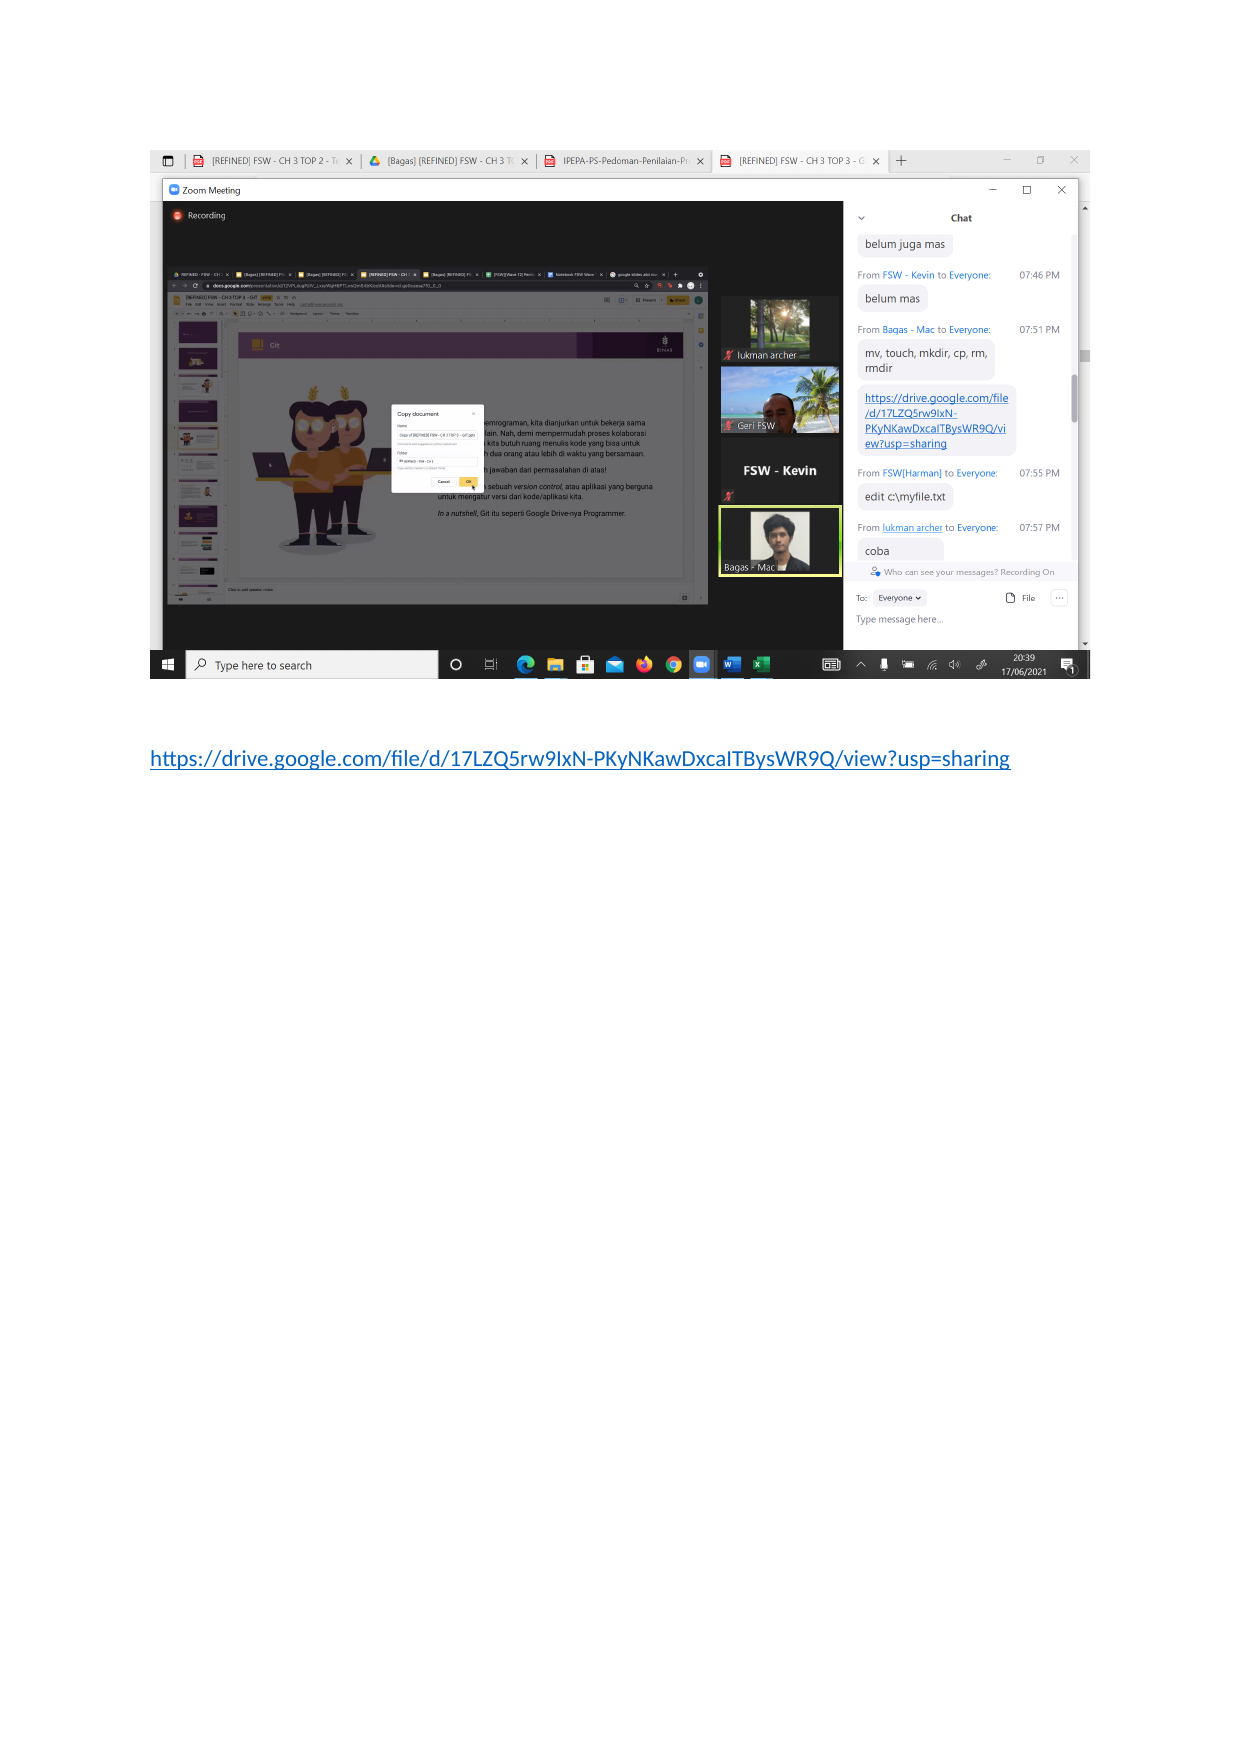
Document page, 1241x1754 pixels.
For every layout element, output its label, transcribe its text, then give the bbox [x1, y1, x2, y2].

text https://drive.google.com/file/d/17LZQ5rw9IxN-PKyNKawDxcaITBysWR9Q/view?usp=sharing [150, 744, 1090, 773]
picture [150, 150, 1091, 679]
